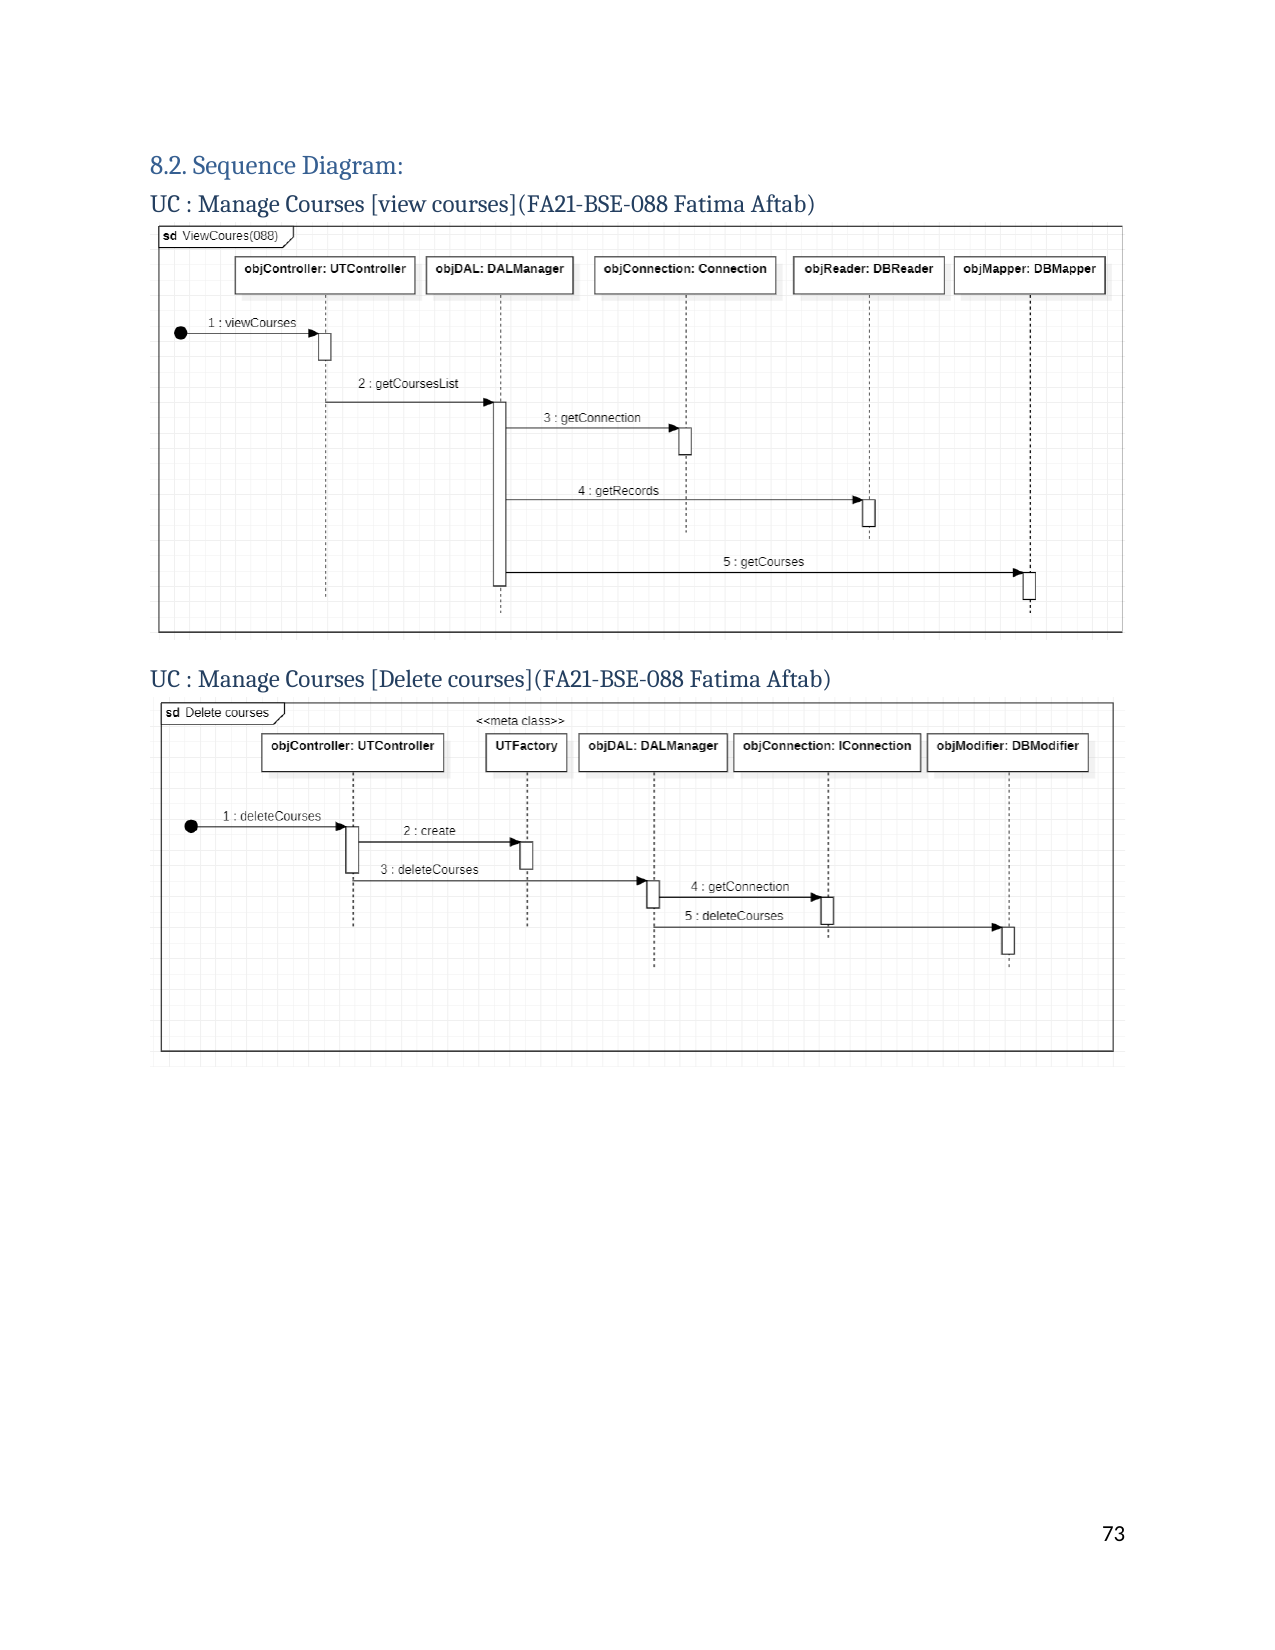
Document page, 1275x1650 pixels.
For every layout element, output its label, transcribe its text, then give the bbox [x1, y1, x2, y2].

picture [150, 697, 1125, 1067]
picture [150, 222, 1125, 640]
subtitle UC : Manage Courses [Delete courses](FA21-BSE-088 Fatima Aftab) [150, 665, 1125, 693]
subtitle UC : Manage Courses [view courses](FA21-BSE-088 Fatima Aftab) [150, 190, 1125, 219]
subtitle 8.2. Sequence Diagram: [150, 150, 1125, 181]
